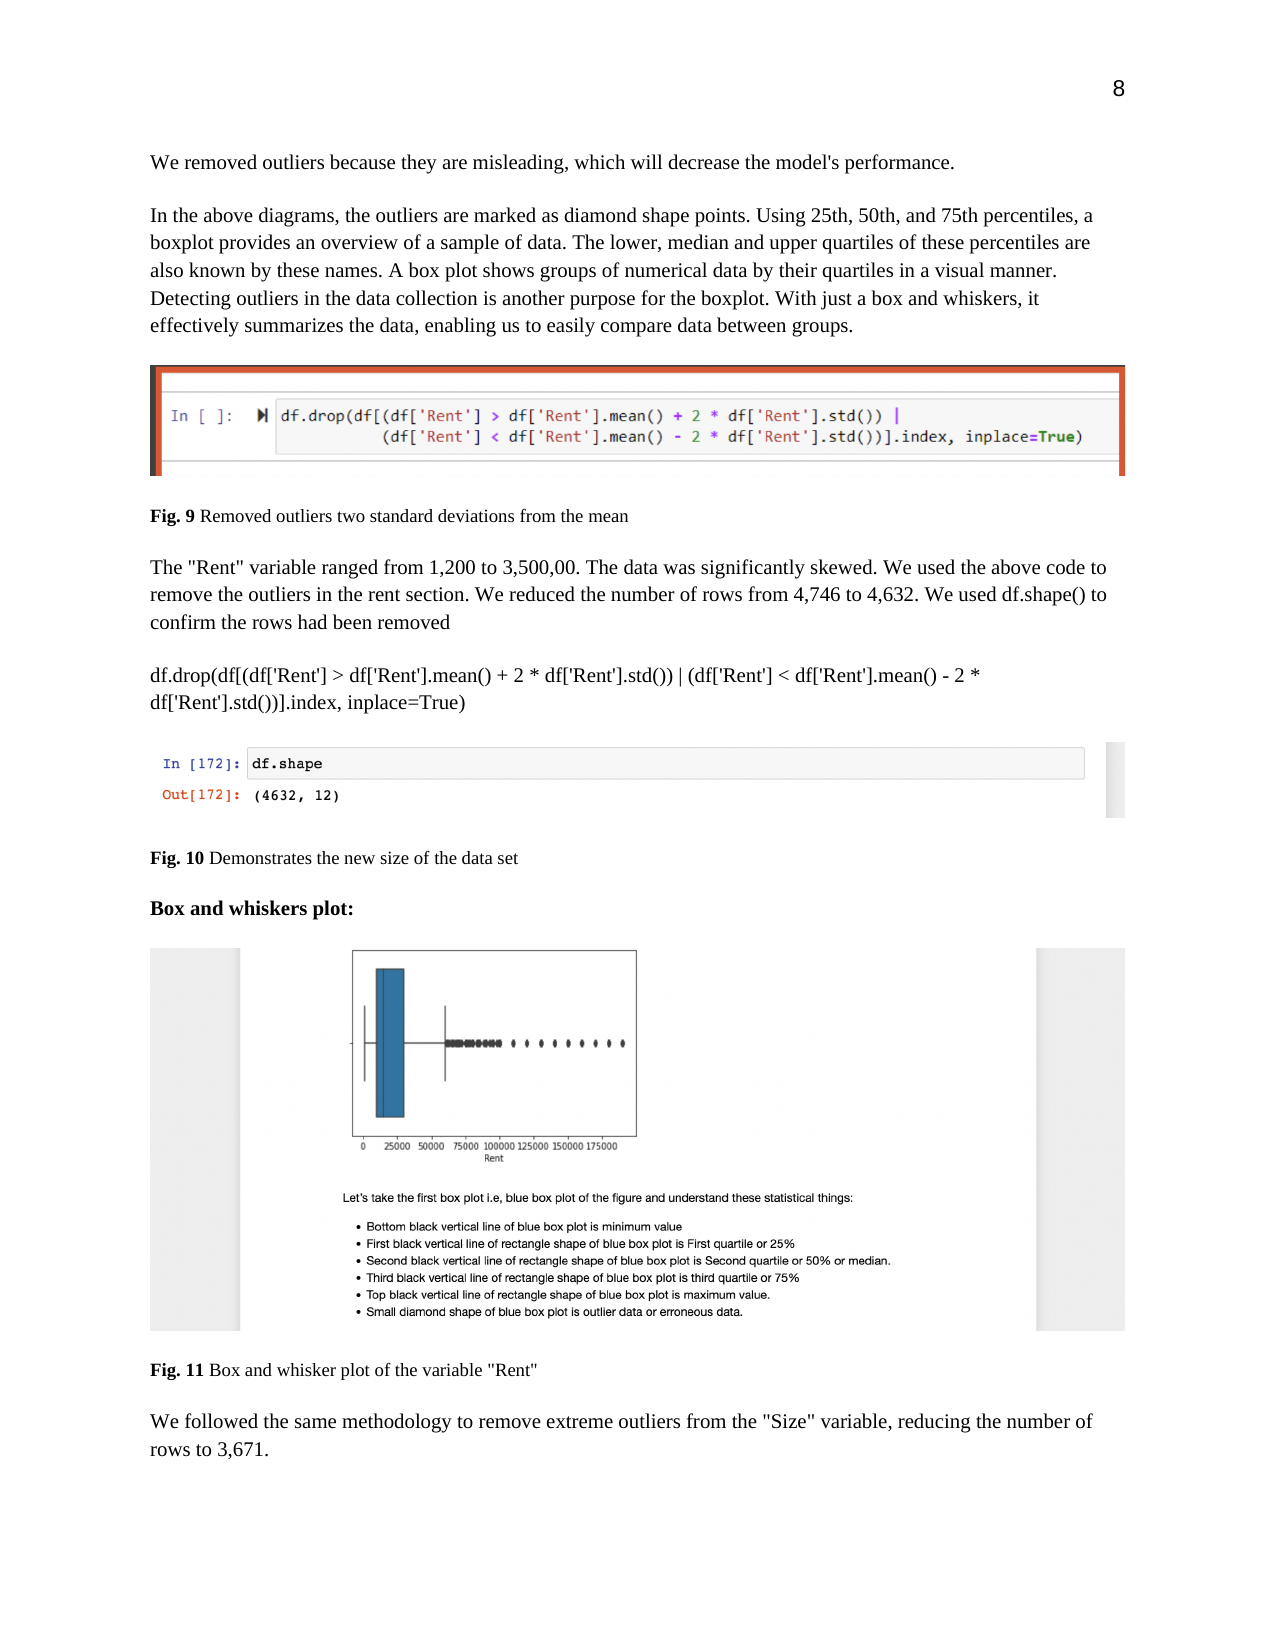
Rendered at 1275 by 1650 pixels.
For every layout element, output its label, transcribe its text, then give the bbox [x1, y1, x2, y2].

text We removed outliers because they are misleading, which will decrease the model's performance. [150, 150, 1125, 174]
text Fig. 9 Removed outliers two standard deviations from the mean [150, 505, 1125, 526]
text Fig. 11 Box and whisker plot of the variable "Rent" [150, 1359, 1125, 1381]
text We followed the same methodology to remove extreme outliers from the "Size" variable, reducing the number of rows to 3,671. [150, 1409, 1125, 1461]
picture [150, 948, 1125, 1331]
text The "Rent" variable ranged from 1,200 to 3,500,00. The data was significantly skewed. We used the above code to remove the outliers in the rent section. We reduced the number of rows from 4,746 to 4,632. We used df.shape() to confirm the rows had been removed [150, 555, 1125, 634]
picture [150, 742, 1125, 818]
text df.drop(df[(df['Rent'] > df['Rent'].mean() + 2 * df['Rent'].std()) | (df['Rent'] < df['Rent'].mean() - 2 * df['Rent'].std())].index, inplace=True) [150, 662, 1125, 714]
text Fig. 10 Demonstrates the new size of the data set [150, 847, 1125, 868]
picture [150, 365, 1125, 476]
text Box and whiskers plot: [150, 896, 1125, 920]
text In the above diagrams, the outliers are marked as diamond shape points. Using 25th, 50th, and 75th percentiles, a boxplot provides an overview of a sample of data. The lower, median and upper quartiles of these percentiles are also known by these names. A box plot shows groups of numerical data by their quartiles in a visual manner. Detecting outliers in the data collection is another purpose for the boxplot. With just a box and whiskers, it effectively summarizes the data, enabling us to easily compare data between groups. [150, 203, 1125, 337]
